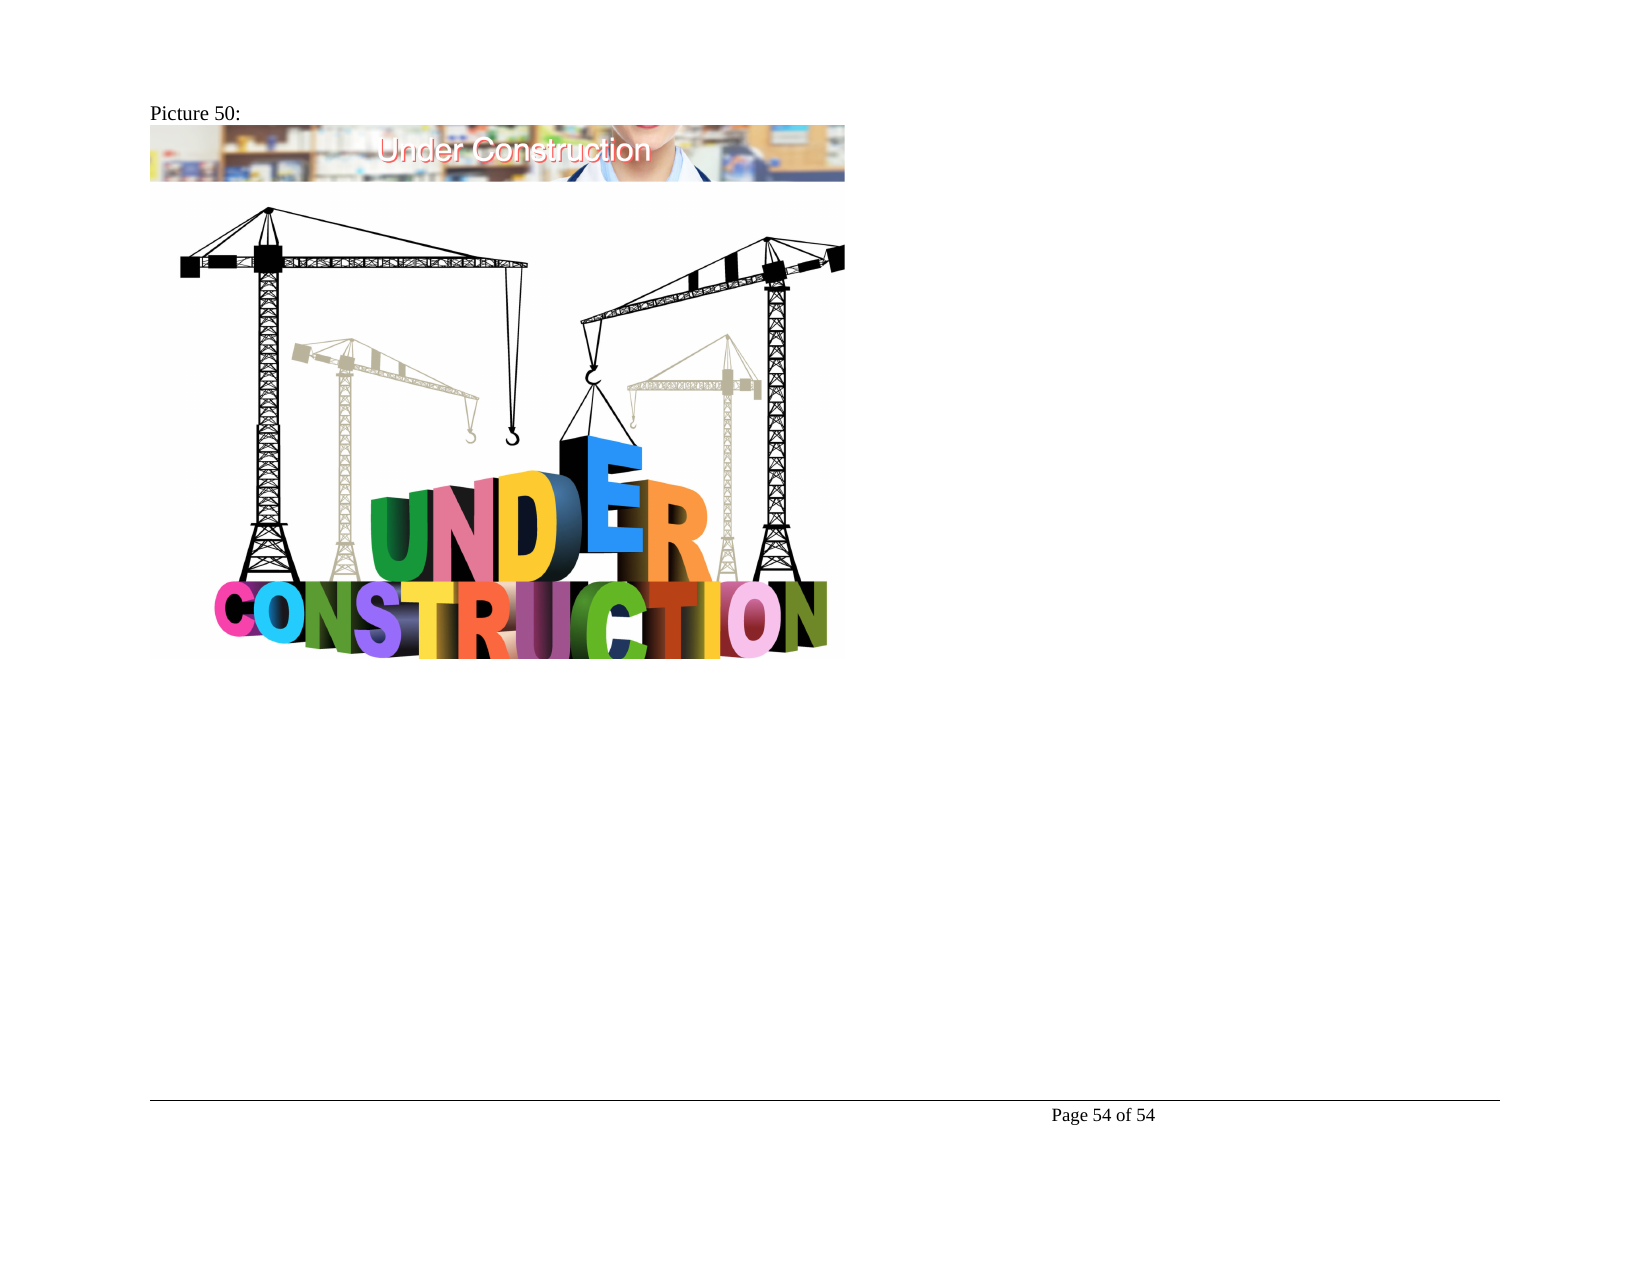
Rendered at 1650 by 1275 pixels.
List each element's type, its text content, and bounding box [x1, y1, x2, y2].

picture [150, 125, 845, 659]
text Picture 50: [150, 101, 1500, 125]
